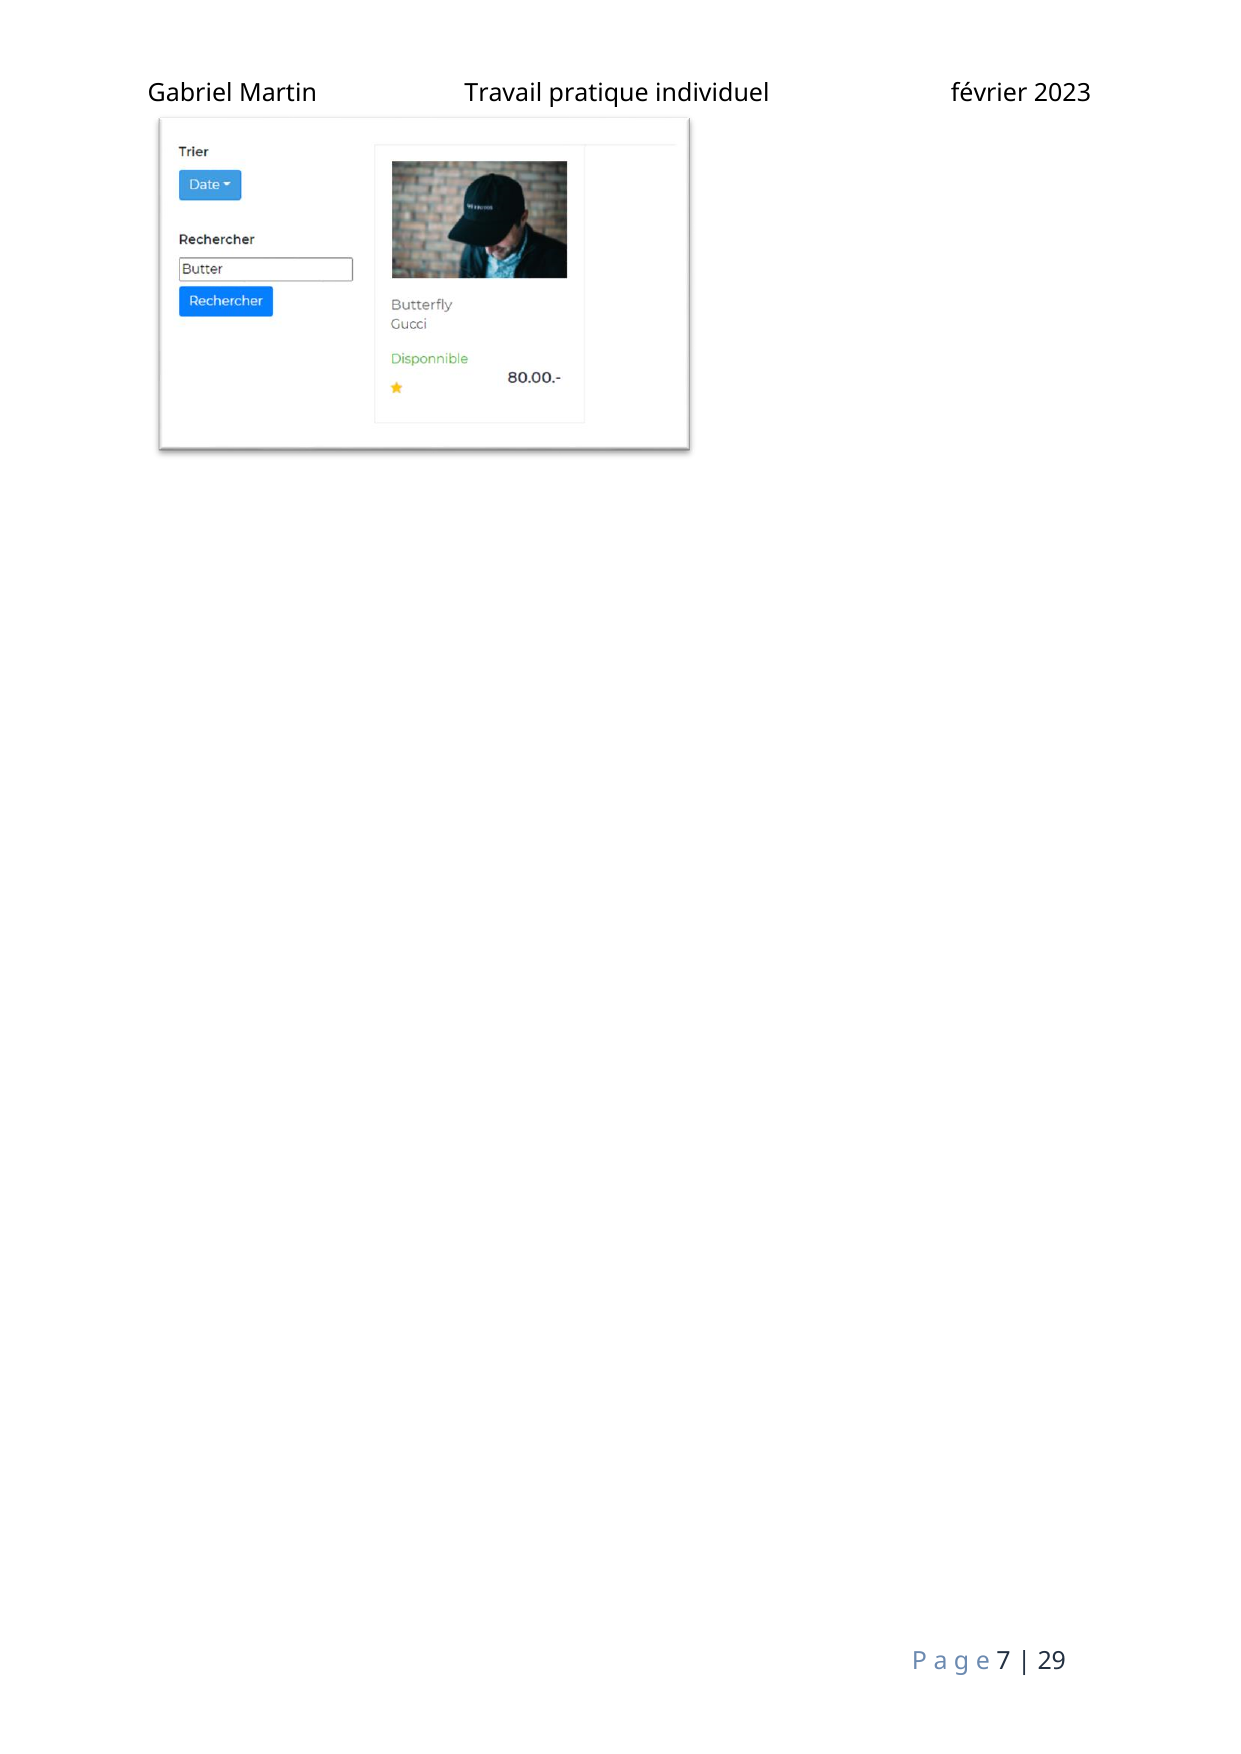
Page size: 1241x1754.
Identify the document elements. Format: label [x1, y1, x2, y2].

picture [149, 111, 699, 462]
